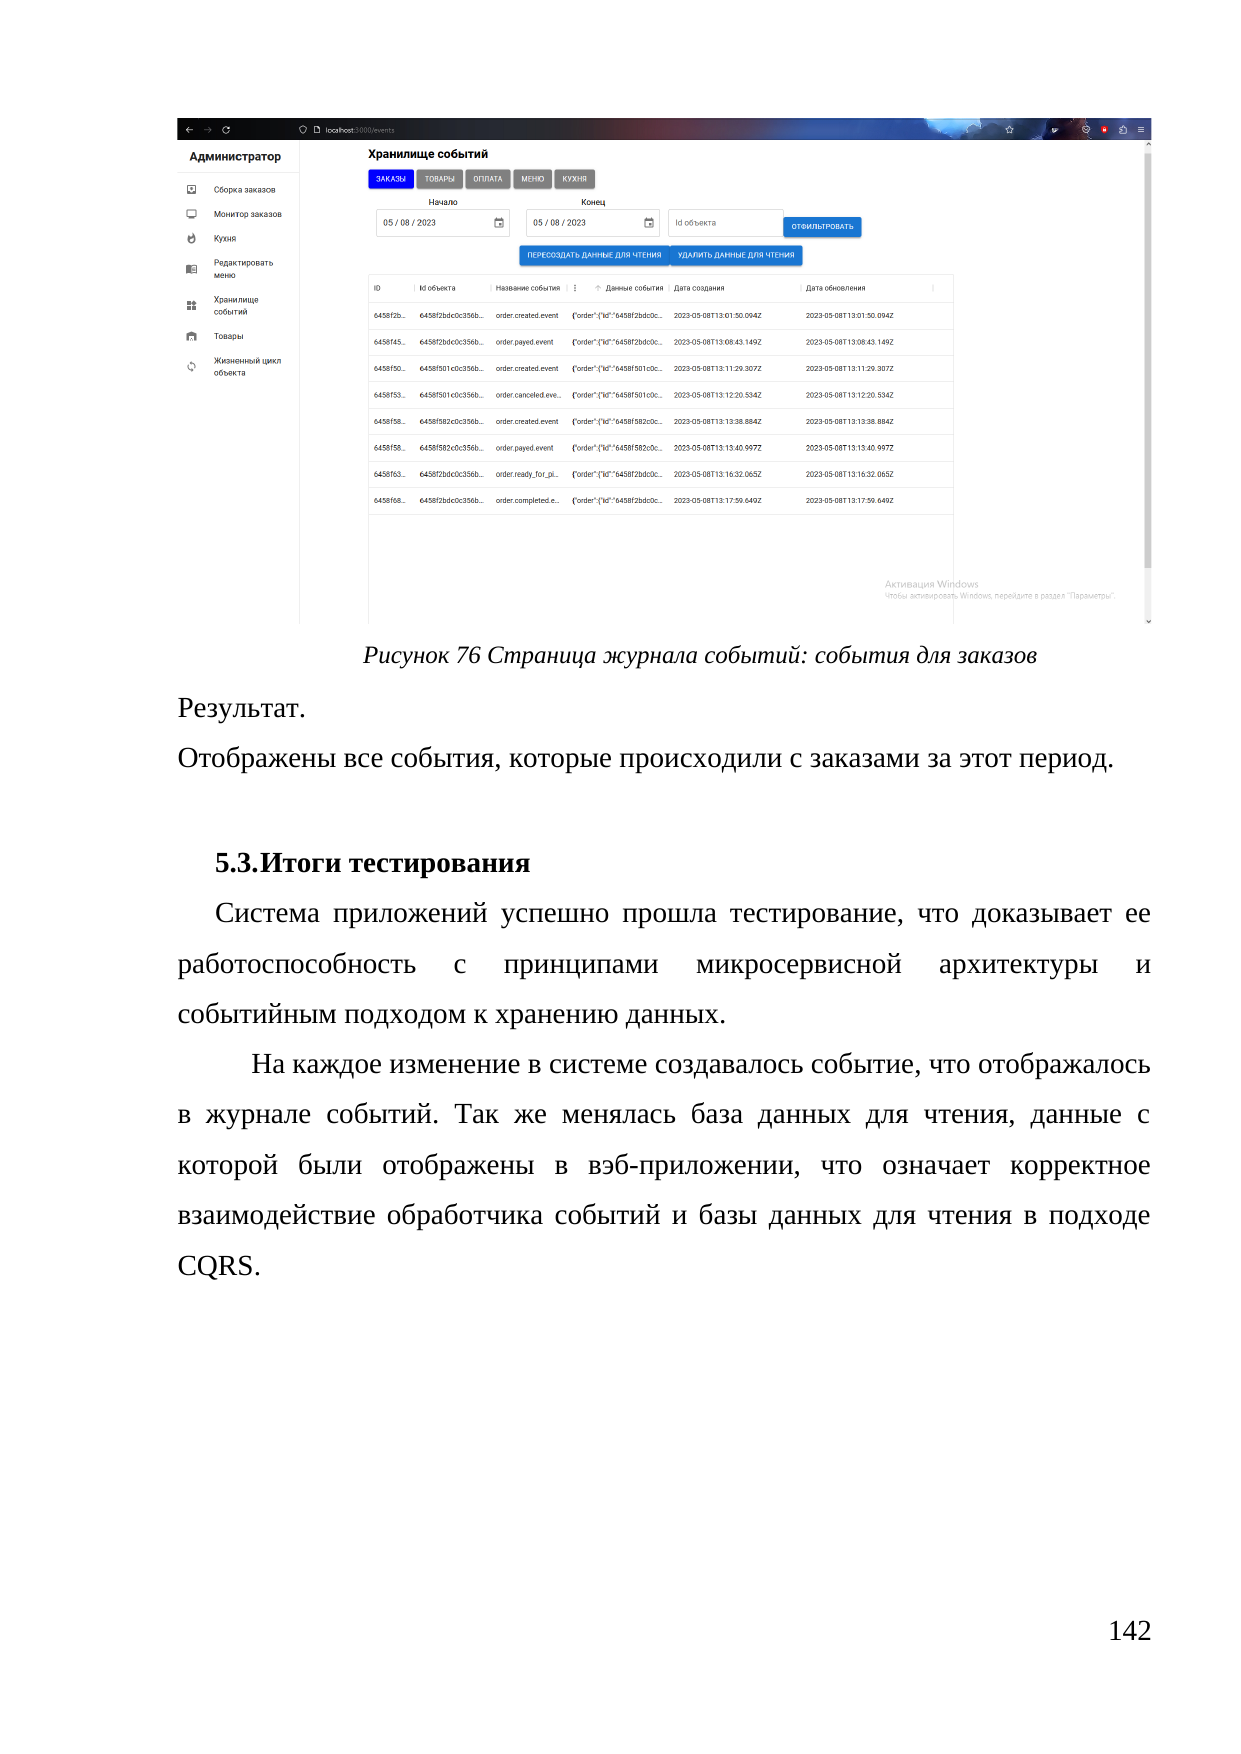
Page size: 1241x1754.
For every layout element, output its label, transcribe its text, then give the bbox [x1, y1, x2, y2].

text Система приложений успешно прошла тестирование, что доказывает ее работоспособность с принципами микросервисной архитектуры и событийным подходом к хранению данных. [177, 895, 1152, 1029]
picture [177, 118, 1152, 624]
subtitle Итоги тестирования [215, 845, 1152, 879]
text Рисунок 76 Страница журнала событий: события для заказов [177, 640, 1152, 669]
text Отображены все события, которые происходили с заказами за этот период. [177, 740, 1152, 774]
text На каждое изменение в системе создавалось событие, что отображалось в журнале событий. Так же менялась база данных для чтения, данные с которой были отображены в вэб-приложении, что означает корректное взаимодействие обработчика событий и базы данных для чтения в подходе CQRS. [177, 1046, 1152, 1281]
text Результат. [177, 690, 1152, 723]
